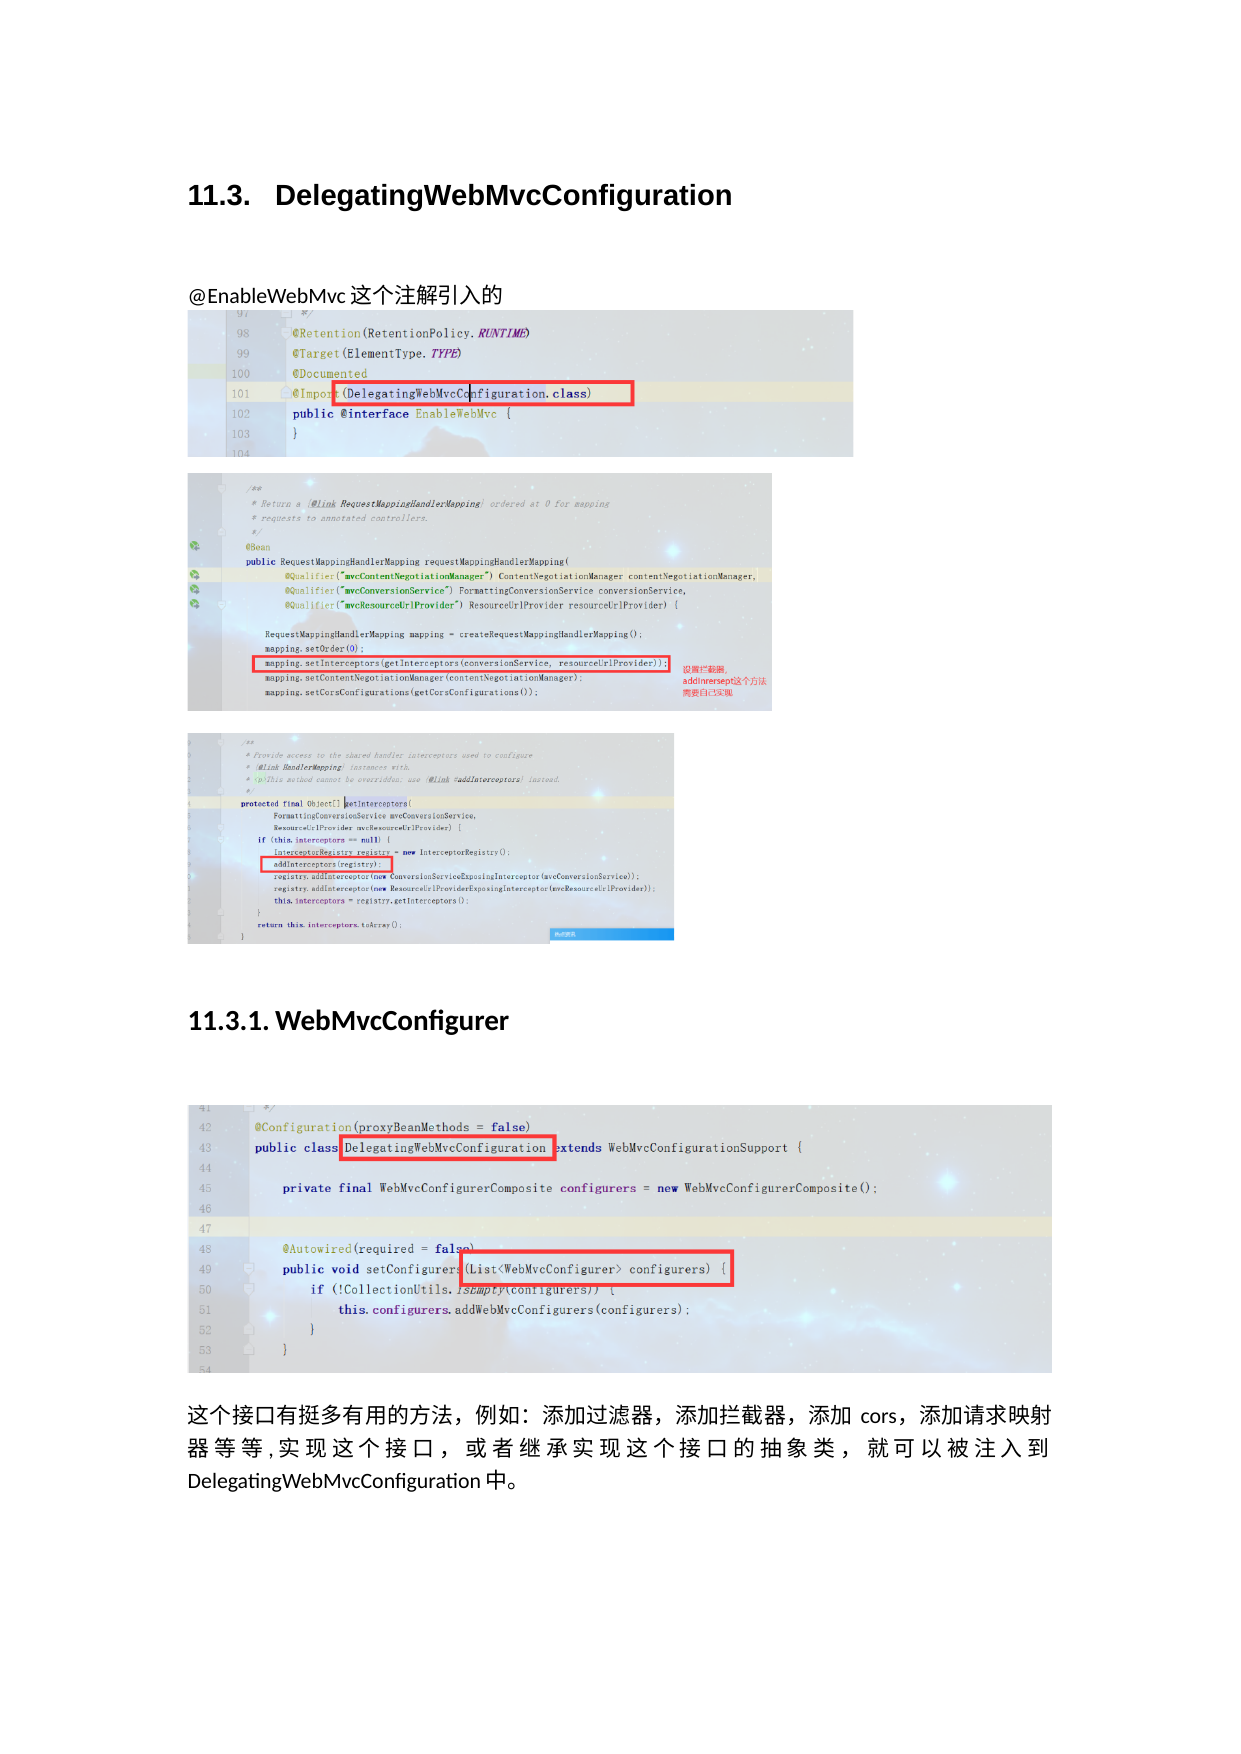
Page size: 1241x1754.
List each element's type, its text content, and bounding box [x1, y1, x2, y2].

picture [187, 733, 675, 944]
picture [187, 473, 772, 711]
subtitle WebMvcConfigurer [187, 988, 1053, 1053]
text @EnableWebMvc这个注解引入的 [187, 278, 1053, 311]
picture [187, 1105, 1052, 1373]
text 这个接口有挺多有用的方法，例如：添加过滤器，添加拦截器，添加cors，添加请求映射器等等,实现这个接口，或者继承实现这个接口的抽象类，就可以被注入到DelegatingWebMvcConfiguration中。 [187, 1398, 1053, 1495]
subtitle DelegatingWebMvcConfiguration [187, 162, 1053, 227]
picture [187, 310, 854, 457]
